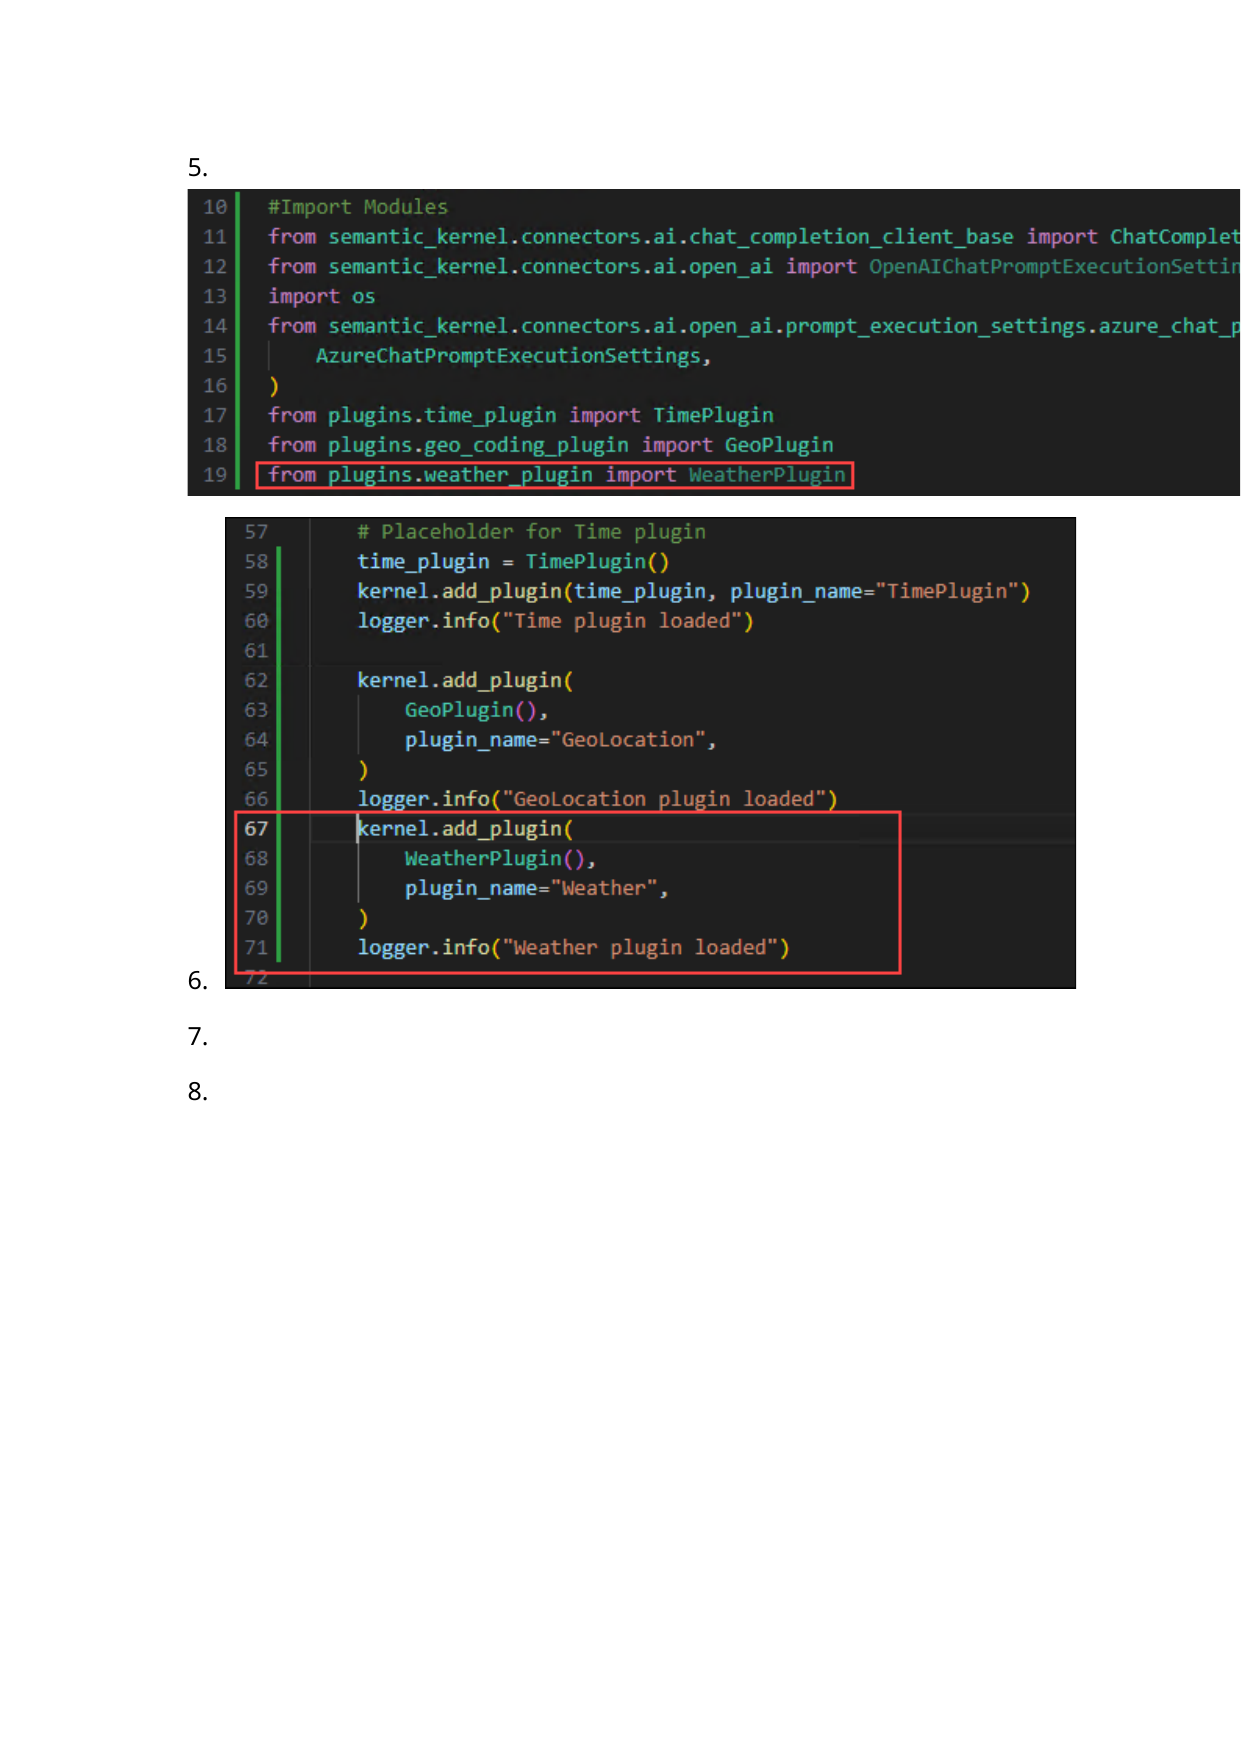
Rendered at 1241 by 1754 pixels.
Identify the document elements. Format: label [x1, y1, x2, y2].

picture [225, 517, 1077, 989]
picture [187, 189, 1241, 496]
